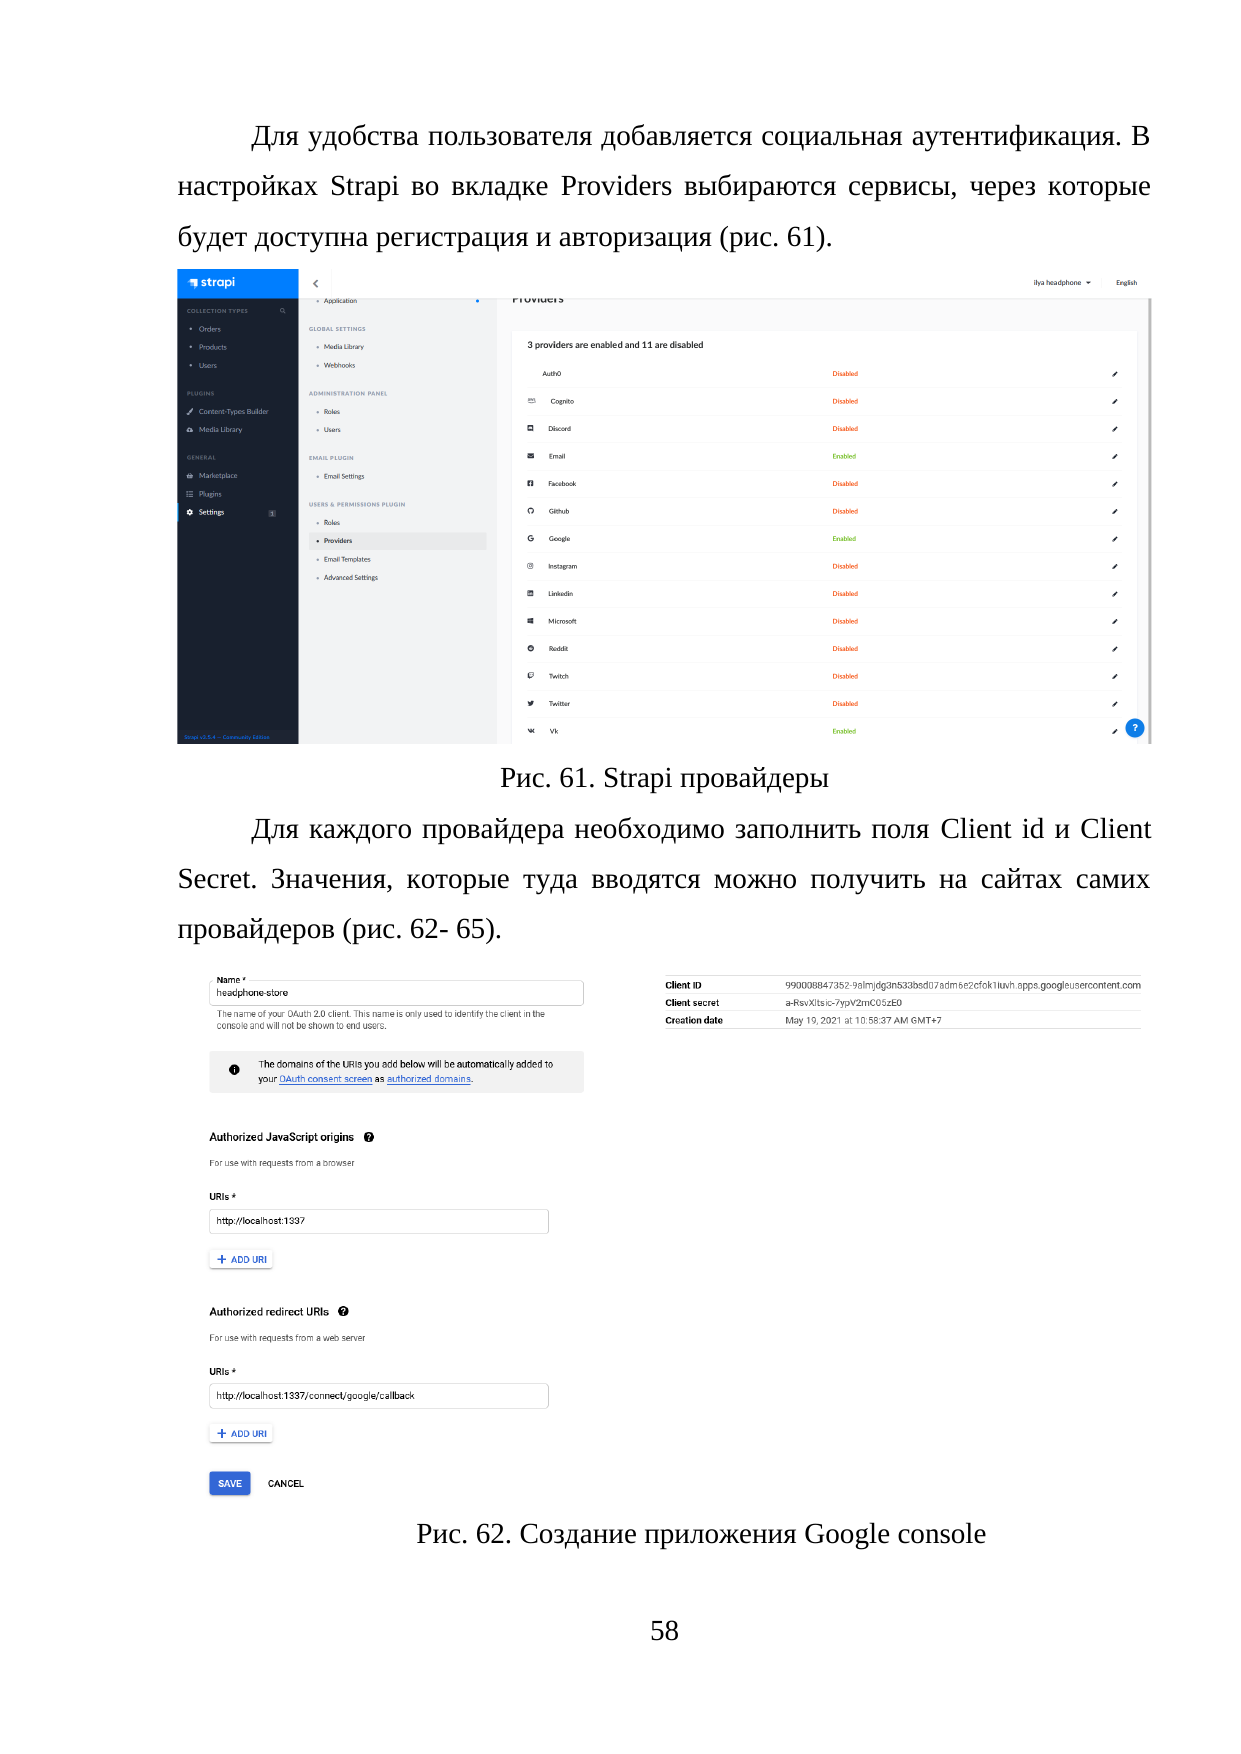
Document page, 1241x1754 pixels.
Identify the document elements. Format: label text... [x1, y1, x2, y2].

text Рис. 61. Strapi провайдеры [177, 761, 1152, 794]
picture [177, 269, 1152, 744]
picture [177, 961, 1152, 1500]
text Для каждого провайдера необходимо заполнить поля Client id и Client Secret. Значения, которые туда вводятся можно получить на сайтах самих провайдеров (рис. 62- 65). [177, 811, 1152, 945]
text Для удобства пользователя добавляется социальная аутентификация. В настройках Strapi во вкладке Providers выбираются сервисы, через которые будет доступна регистрация и авторизация (рис. 61). [177, 118, 1152, 252]
text Рис. 62. Создание приложения Google console [177, 1516, 1152, 1550]
